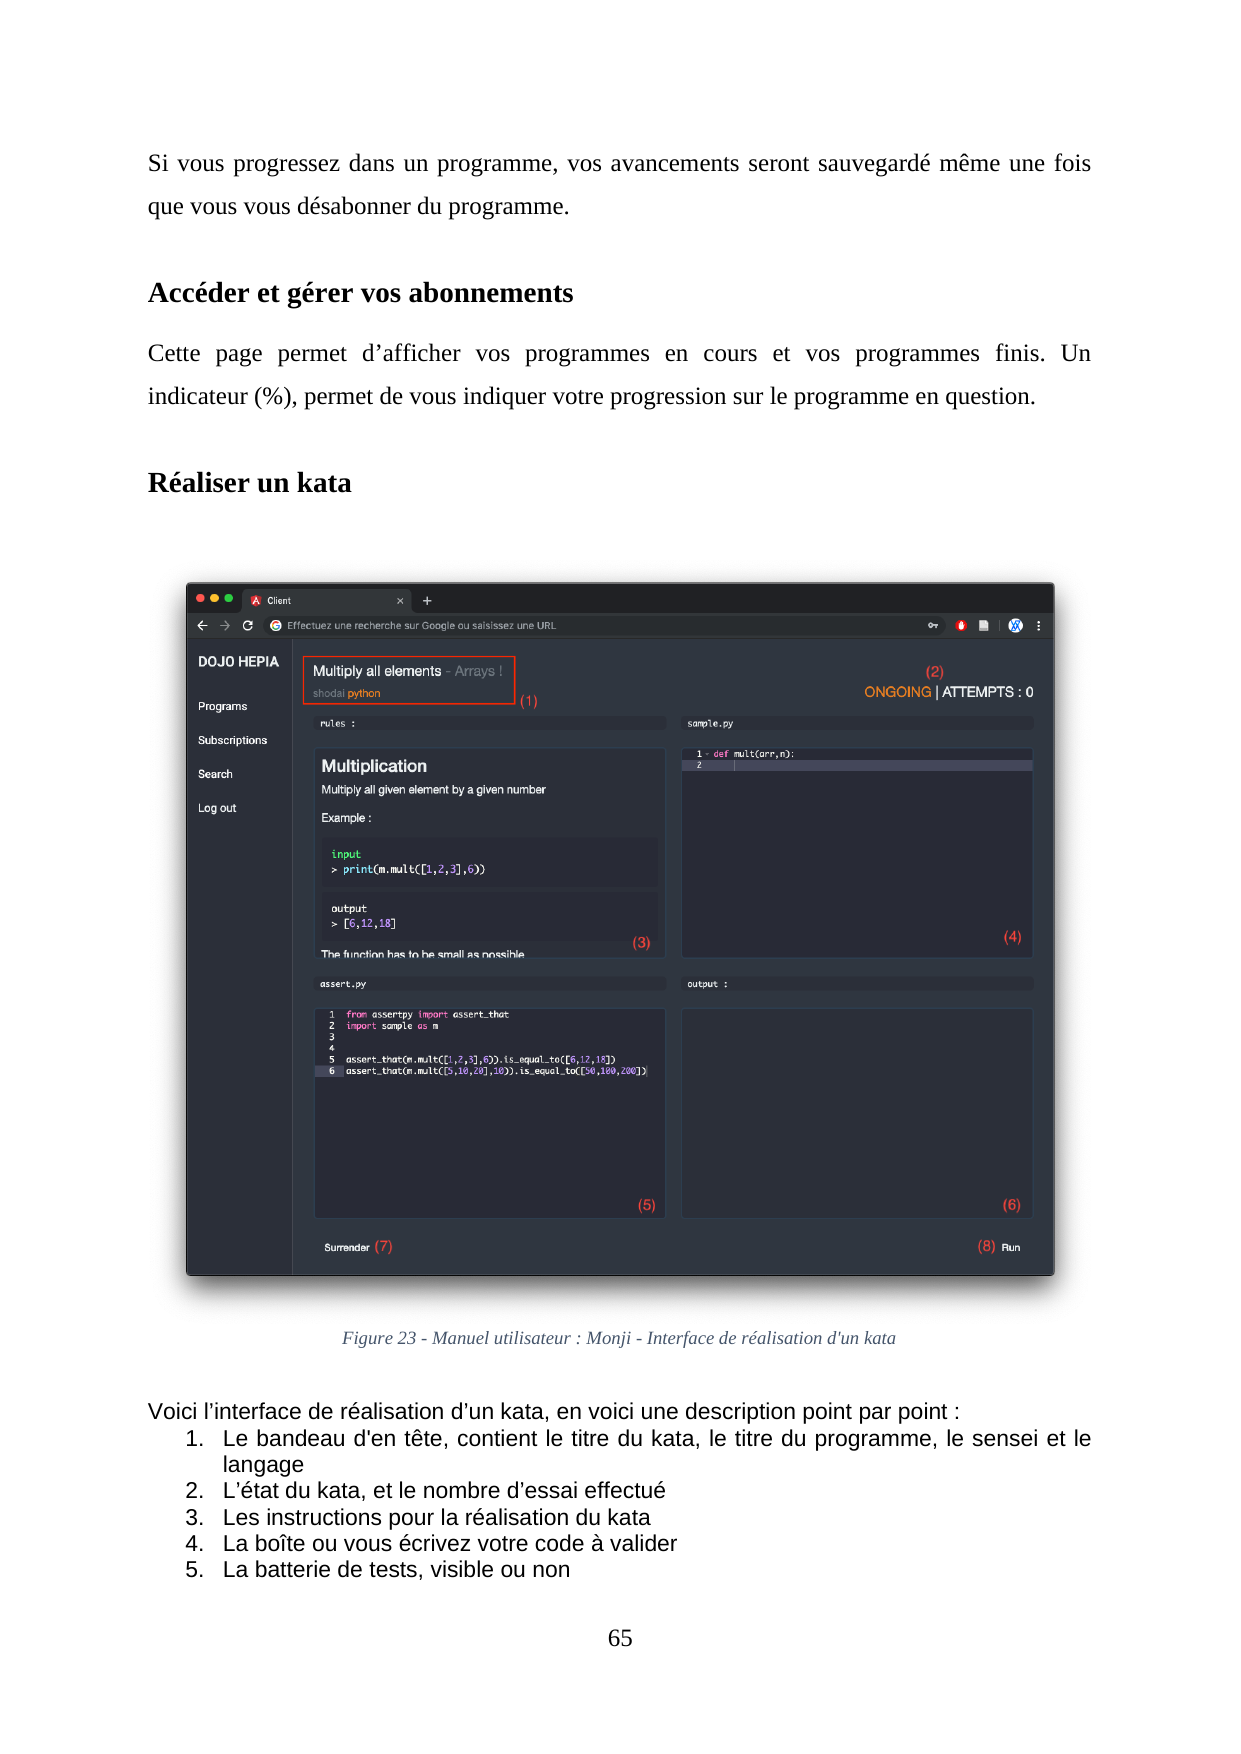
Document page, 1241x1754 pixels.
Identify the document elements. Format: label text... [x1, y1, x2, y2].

subtitle Accéder et gérer vos abonnements [148, 275, 1093, 309]
subtitle Réaliser un kata [148, 465, 1093, 499]
picture [147, 557, 1093, 1327]
list Le bandeau d'en tête, contient le titre du kata, le titre du programme, le sensei et le langage [185, 1424, 1093, 1477]
text Si vous progressez dans un programme, vos avancements seront sauvegardé même une fois que vous vous désabonner du programme. [148, 148, 1093, 219]
list L’état du kata, et le nombre d’essai effectué [185, 1477, 1093, 1504]
list La batterie de tests, visible ou non [185, 1556, 1093, 1583]
text Cette page permet d’afficher vos programmes en cours et vos programmes finis. Un indicateur (%), permet de vous indiquer votre progression sur le programme en question. [148, 338, 1093, 410]
list La boîte ou vous écrivez votre code à valider [185, 1530, 1093, 1556]
list Les instructions pour la réalisation du kata [185, 1504, 1093, 1530]
text Voici l’interface de réalisation d’un kata, en voici une description point par point : [148, 1398, 1093, 1424]
